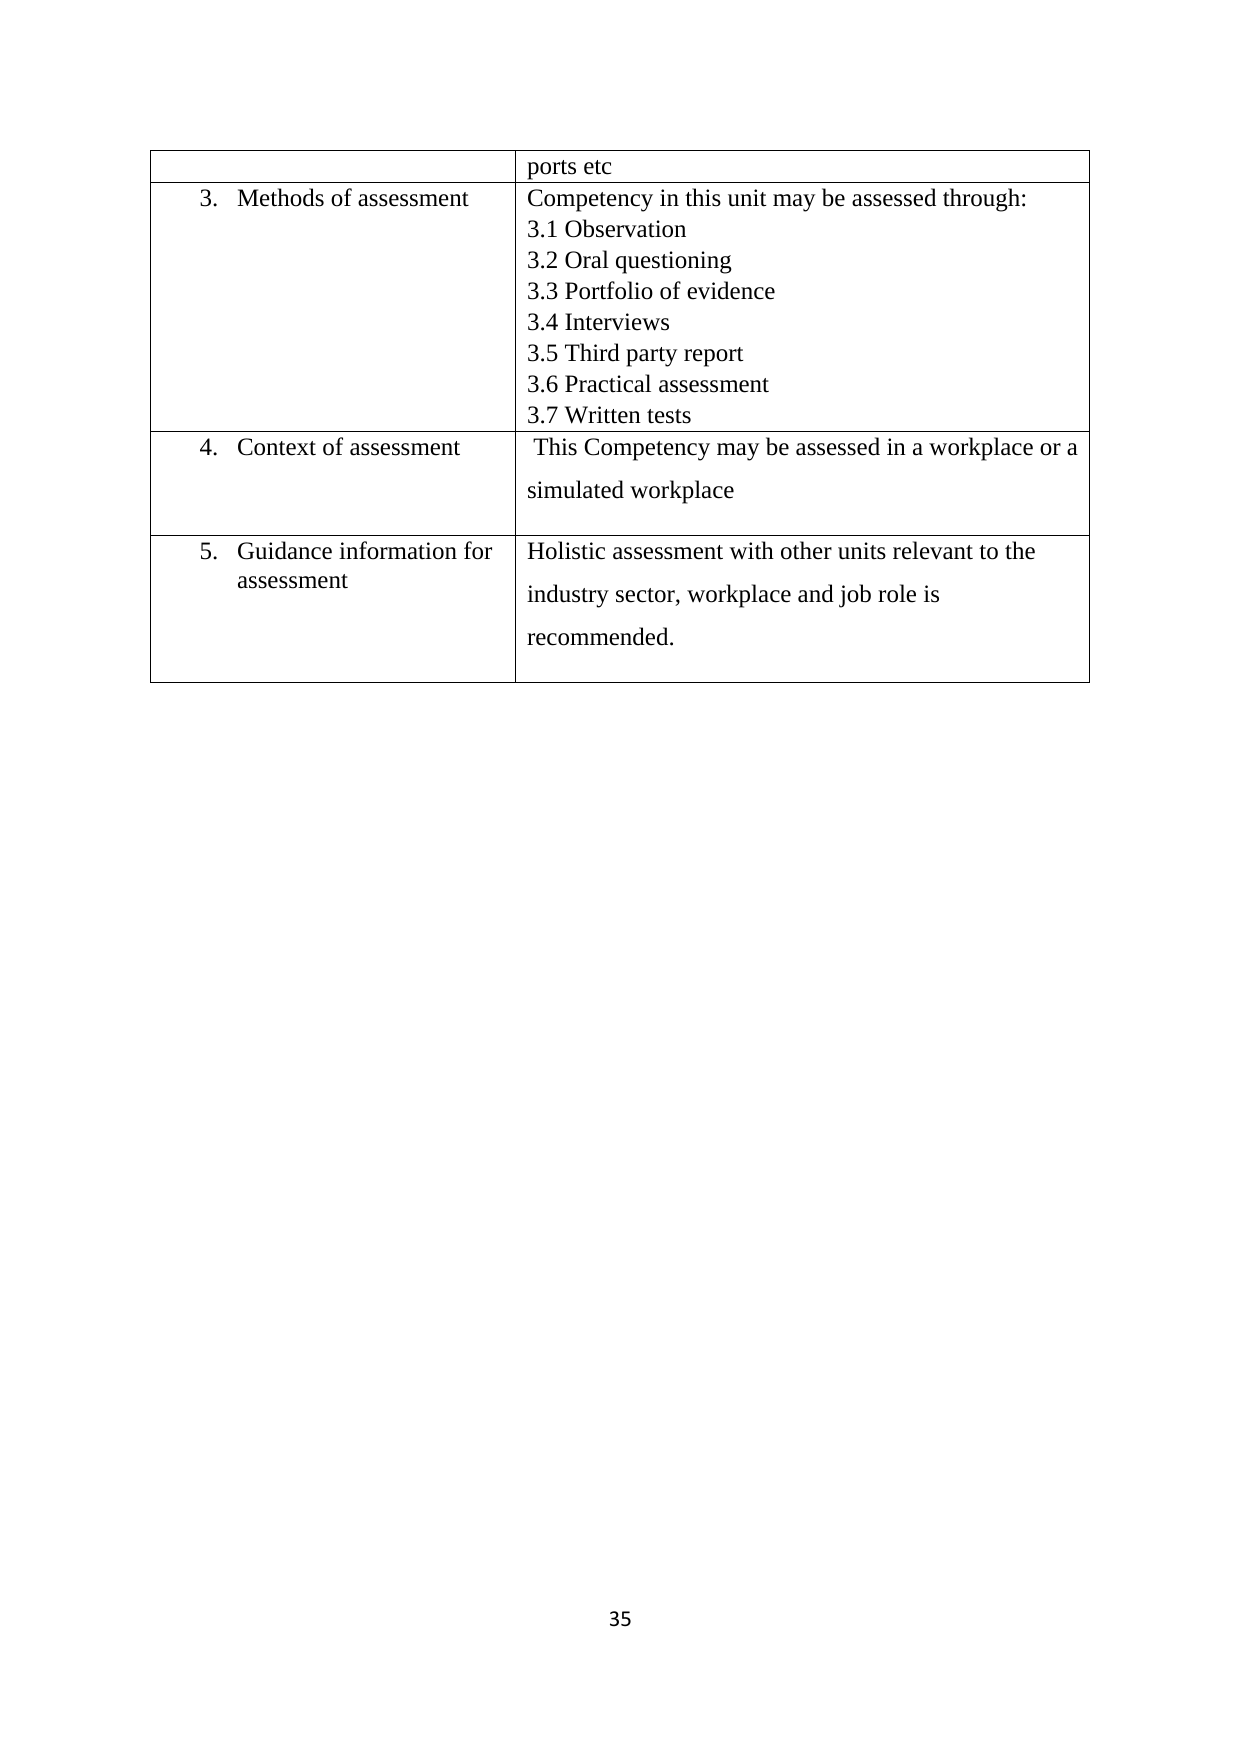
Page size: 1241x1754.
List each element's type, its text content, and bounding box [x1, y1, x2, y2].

table_cell This Competency may be assessed in a workplace or a simulated workplace [516, 432, 1089, 535]
table_cell Holistic assessment with other units relevant to the industry sector, workplace and job role is recommended. [516, 536, 1089, 682]
table_cell Methods of assessment [151, 183, 515, 431]
table_cell Guidance information for assessment [151, 536, 515, 682]
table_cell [151, 151, 515, 182]
table_cell Competency in this unit may be assessed through: 3.1 Observation 3.2 Oral questioning 3.3 Portfolio of evidence 3.4 Interviews 3.5 Third party report 3.6 Practical assessment 3.7 Written tests [516, 183, 1089, 431]
table_cell Context of assessment [151, 432, 515, 535]
